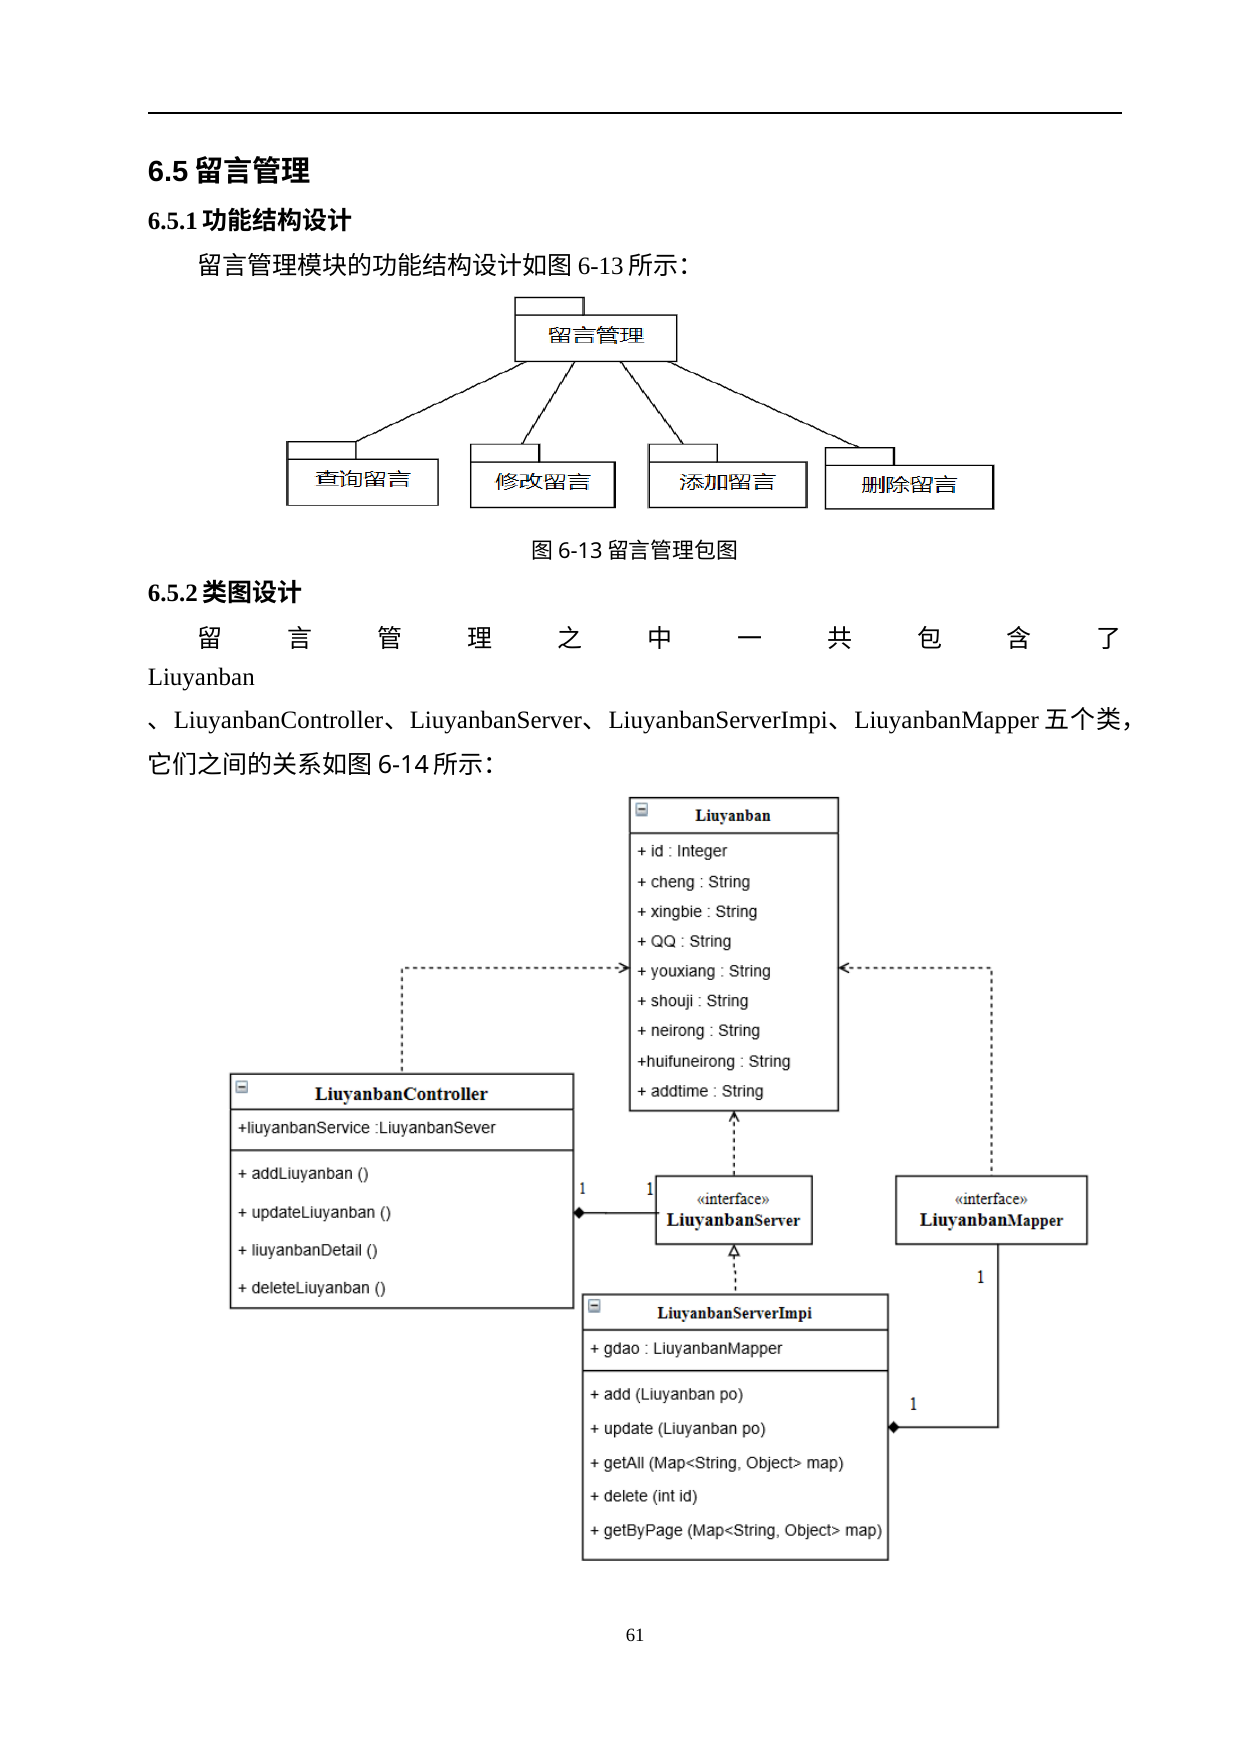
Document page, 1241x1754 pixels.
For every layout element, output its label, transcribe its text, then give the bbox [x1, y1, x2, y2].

text 图6-13留言管理包图 [148, 533, 1122, 565]
text 留言管理之中一共包含了Liuyanban、LiuyanbanController、LiuyanbanServer、LiuyanbanServerImpi、LiuyanbanMapper五个类，它们之间的关系如图6-14所示： [148, 618, 1122, 781]
text 留言管理模块的功能结构设计如图6-13所示： [148, 246, 1122, 282]
subtitle 6.5.2类图设计 [148, 573, 1122, 609]
picture [266, 291, 1003, 526]
picture [222, 790, 1092, 1569]
subtitle 6.5留言管理 [148, 148, 1122, 190]
subtitle 6.5.1功能结构设计 [148, 201, 1122, 237]
